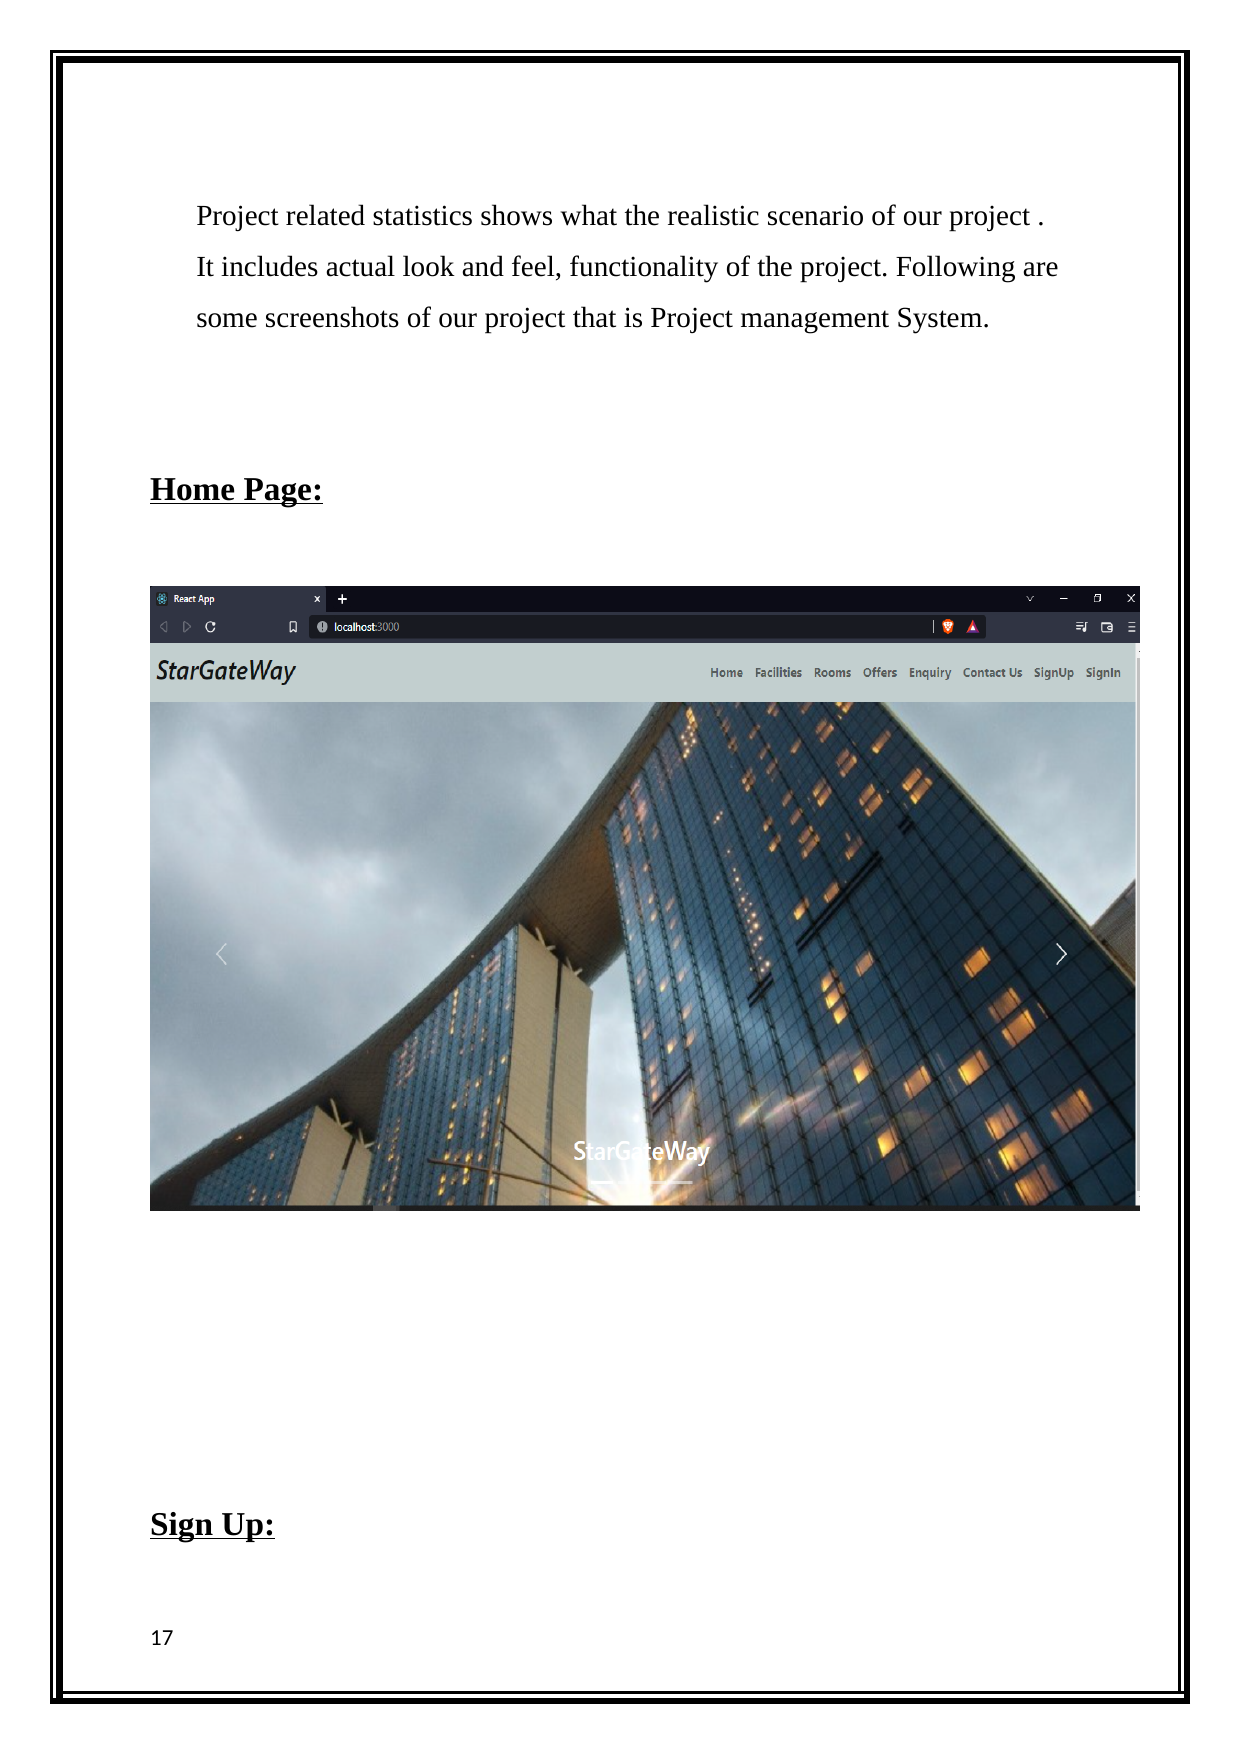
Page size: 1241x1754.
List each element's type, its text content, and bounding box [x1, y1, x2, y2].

text Sign Up: [150, 1504, 1068, 1543]
picture [150, 586, 1140, 1211]
text Home Page: [150, 469, 1068, 508]
text ­­­­Project related statistics shows what the realistic scenario of our project . It includes actual look and feel, functionality of the project. Following are some screenshots of our project that is Project management System. [196, 198, 1068, 334]
